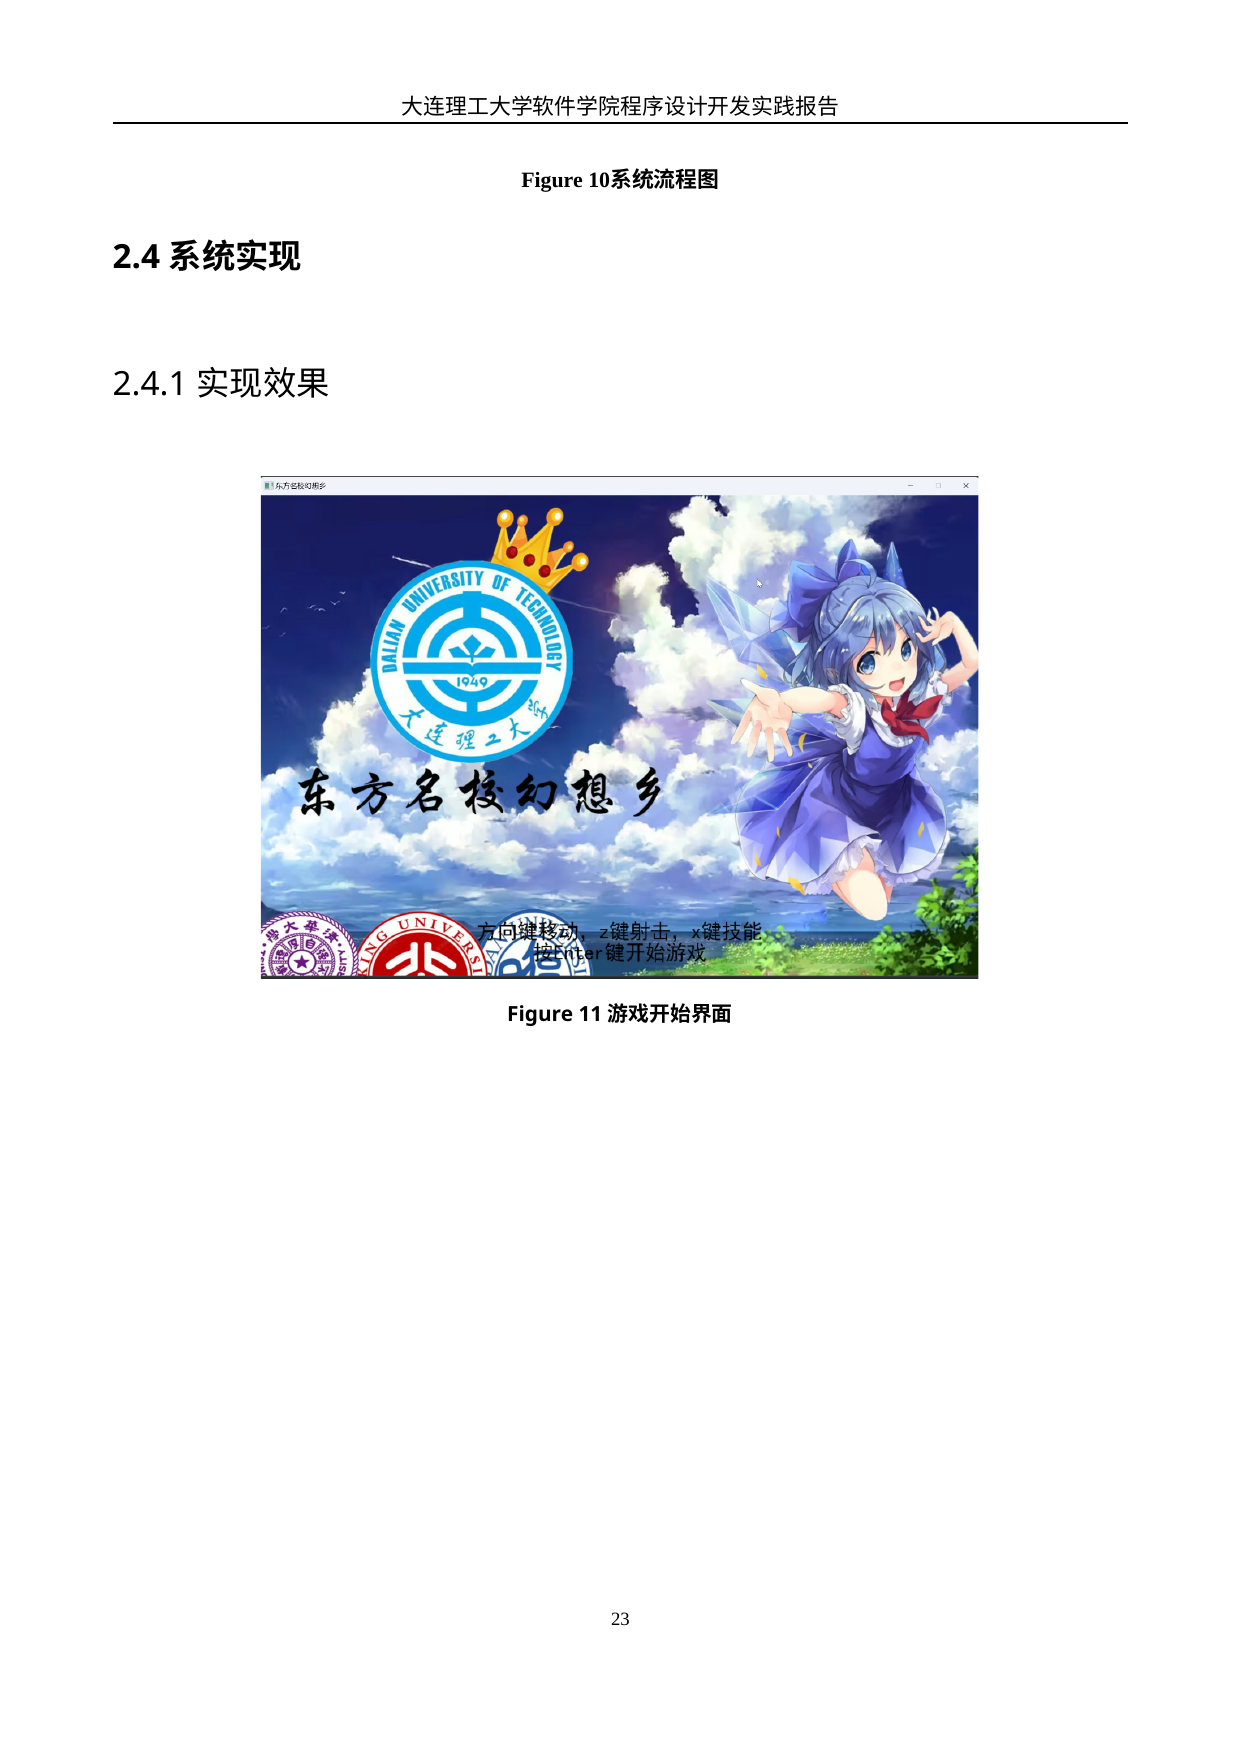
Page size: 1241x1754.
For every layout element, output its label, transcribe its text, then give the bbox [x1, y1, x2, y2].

subtitle 2.4.1 实现效果 [112, 349, 1128, 414]
picture [260, 476, 979, 979]
subtitle 2.4 系统实现 [112, 222, 1128, 287]
table_header [113, 476, 1127, 996]
text Figure 10系统流程图 [112, 162, 1128, 194]
table_cell Figure 11 游戏开始界面 [113, 996, 1127, 1029]
